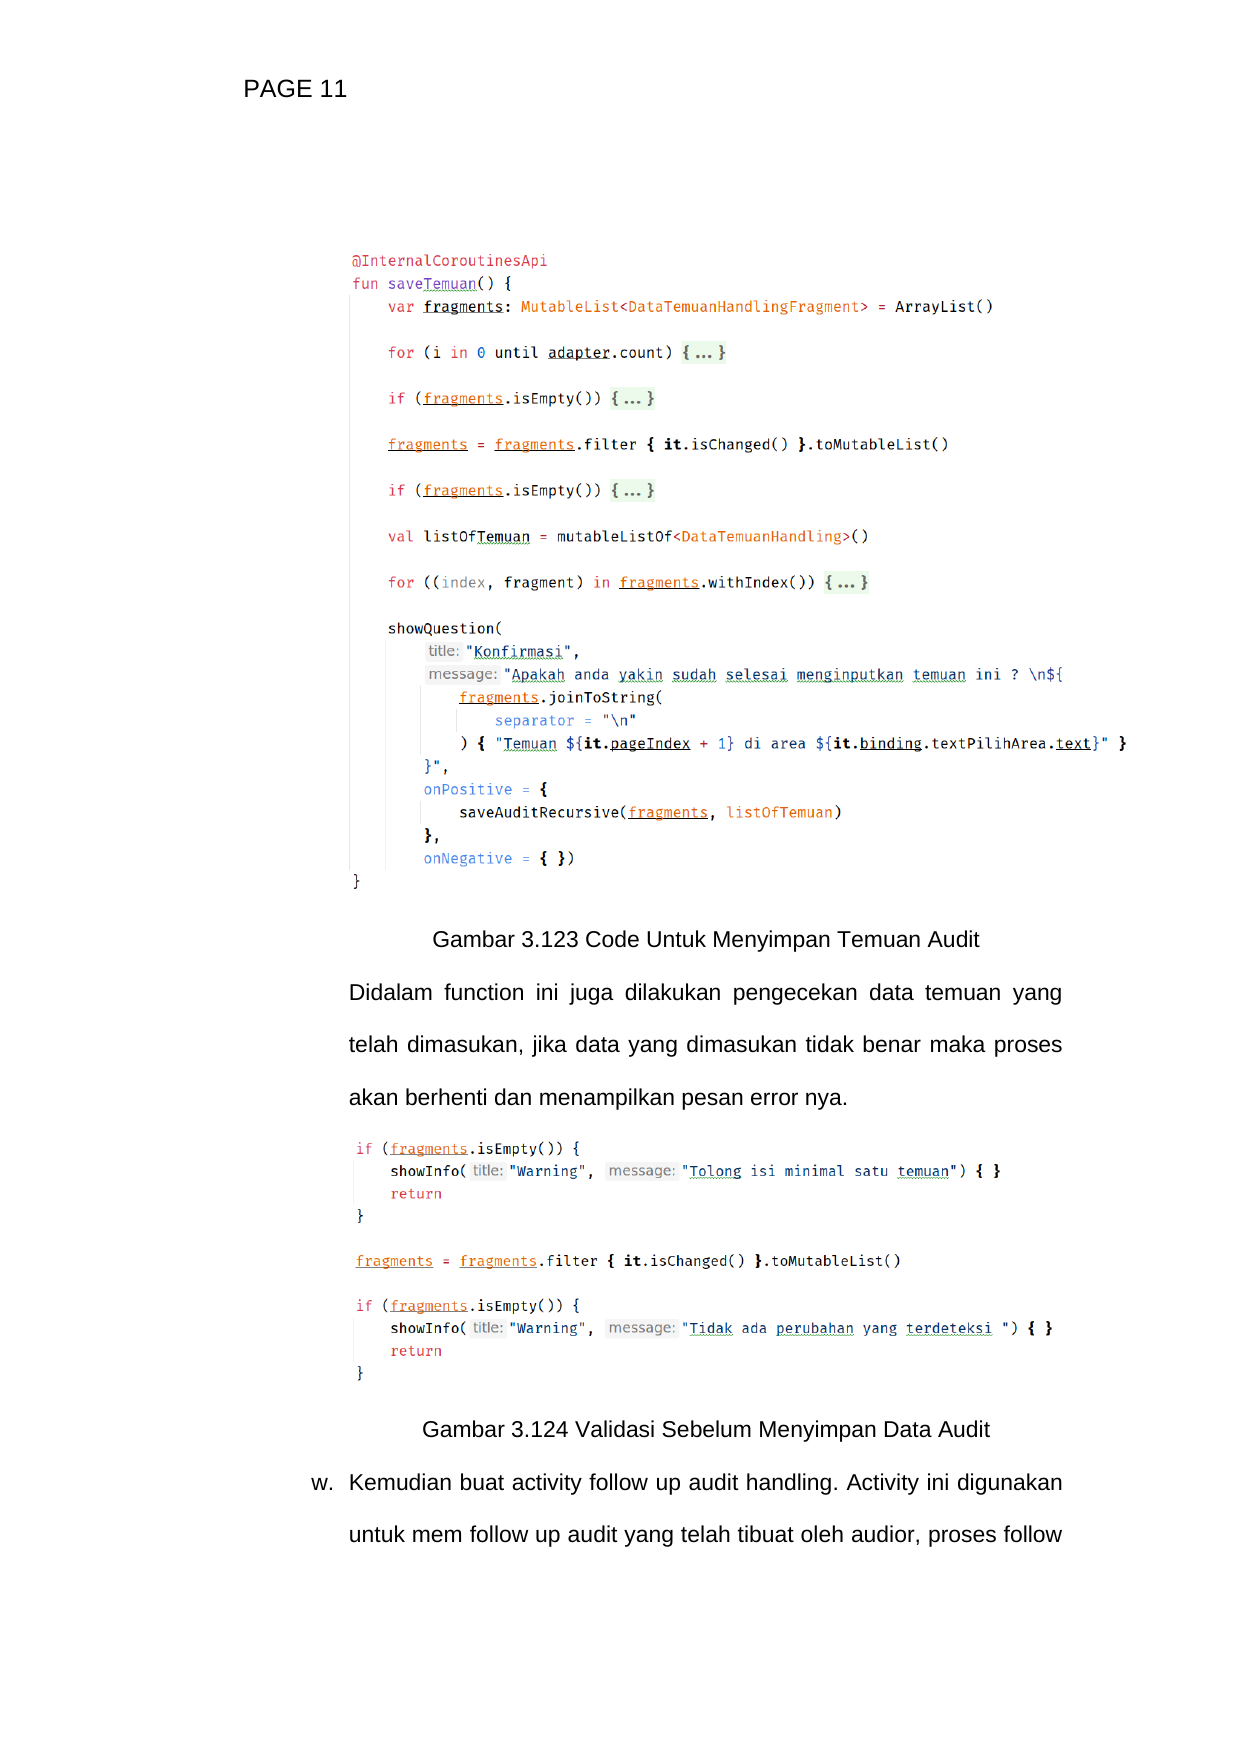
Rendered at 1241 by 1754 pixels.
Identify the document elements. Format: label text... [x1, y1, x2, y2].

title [311, 1469, 1063, 1548]
picture [348, 246, 1130, 898]
title Didalam function ini juga dilakukan pengecekan data temuan yang telah dimasukan, jika data yang dimasukan tidak benar maka proses akan berhenti dan menampilkan pesan error nya. [349, 979, 1063, 1110]
picture [348, 1136, 1062, 1388]
